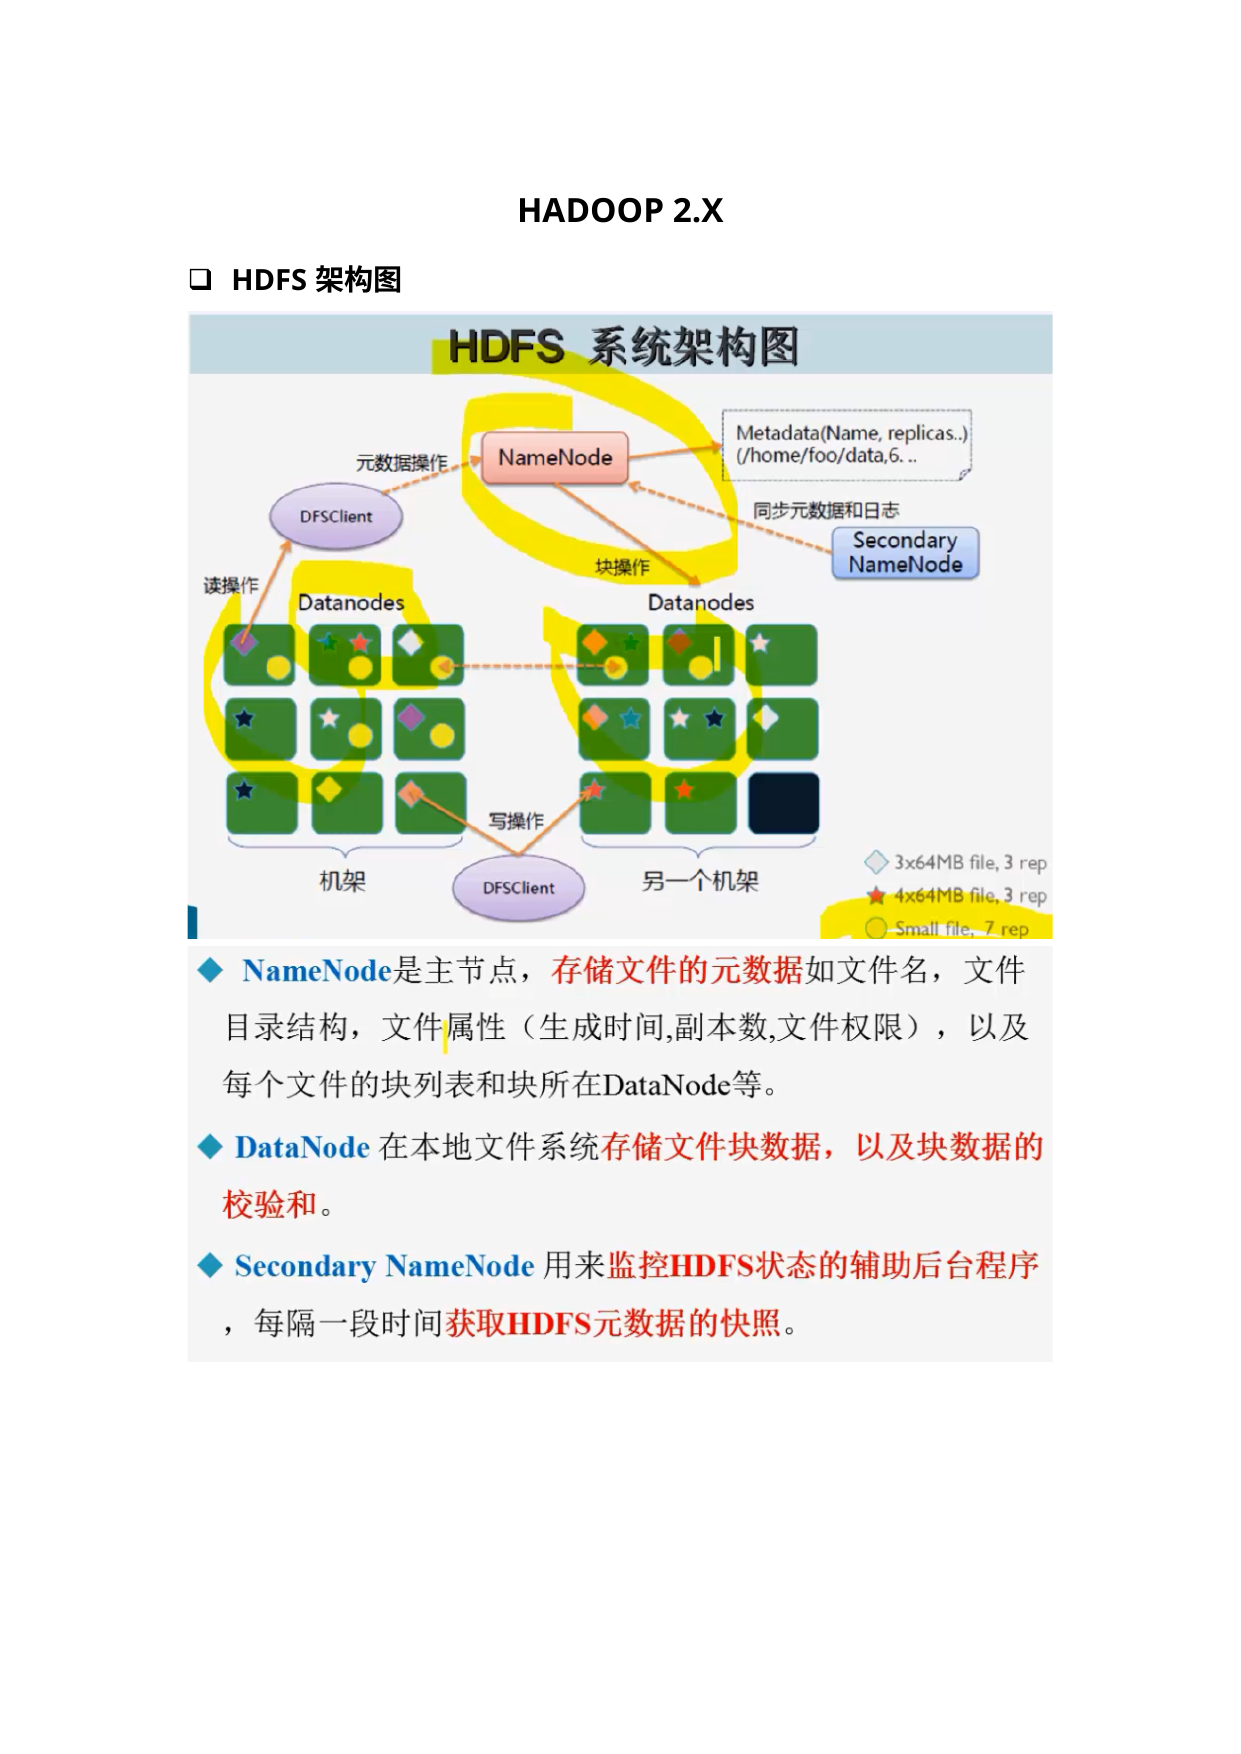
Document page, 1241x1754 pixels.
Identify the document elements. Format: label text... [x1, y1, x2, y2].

subtitle HDFS 架构图 [187, 256, 1053, 299]
picture [187, 946, 1053, 1362]
title HADOOP 2.X [187, 187, 1053, 232]
picture [187, 311, 1053, 939]
